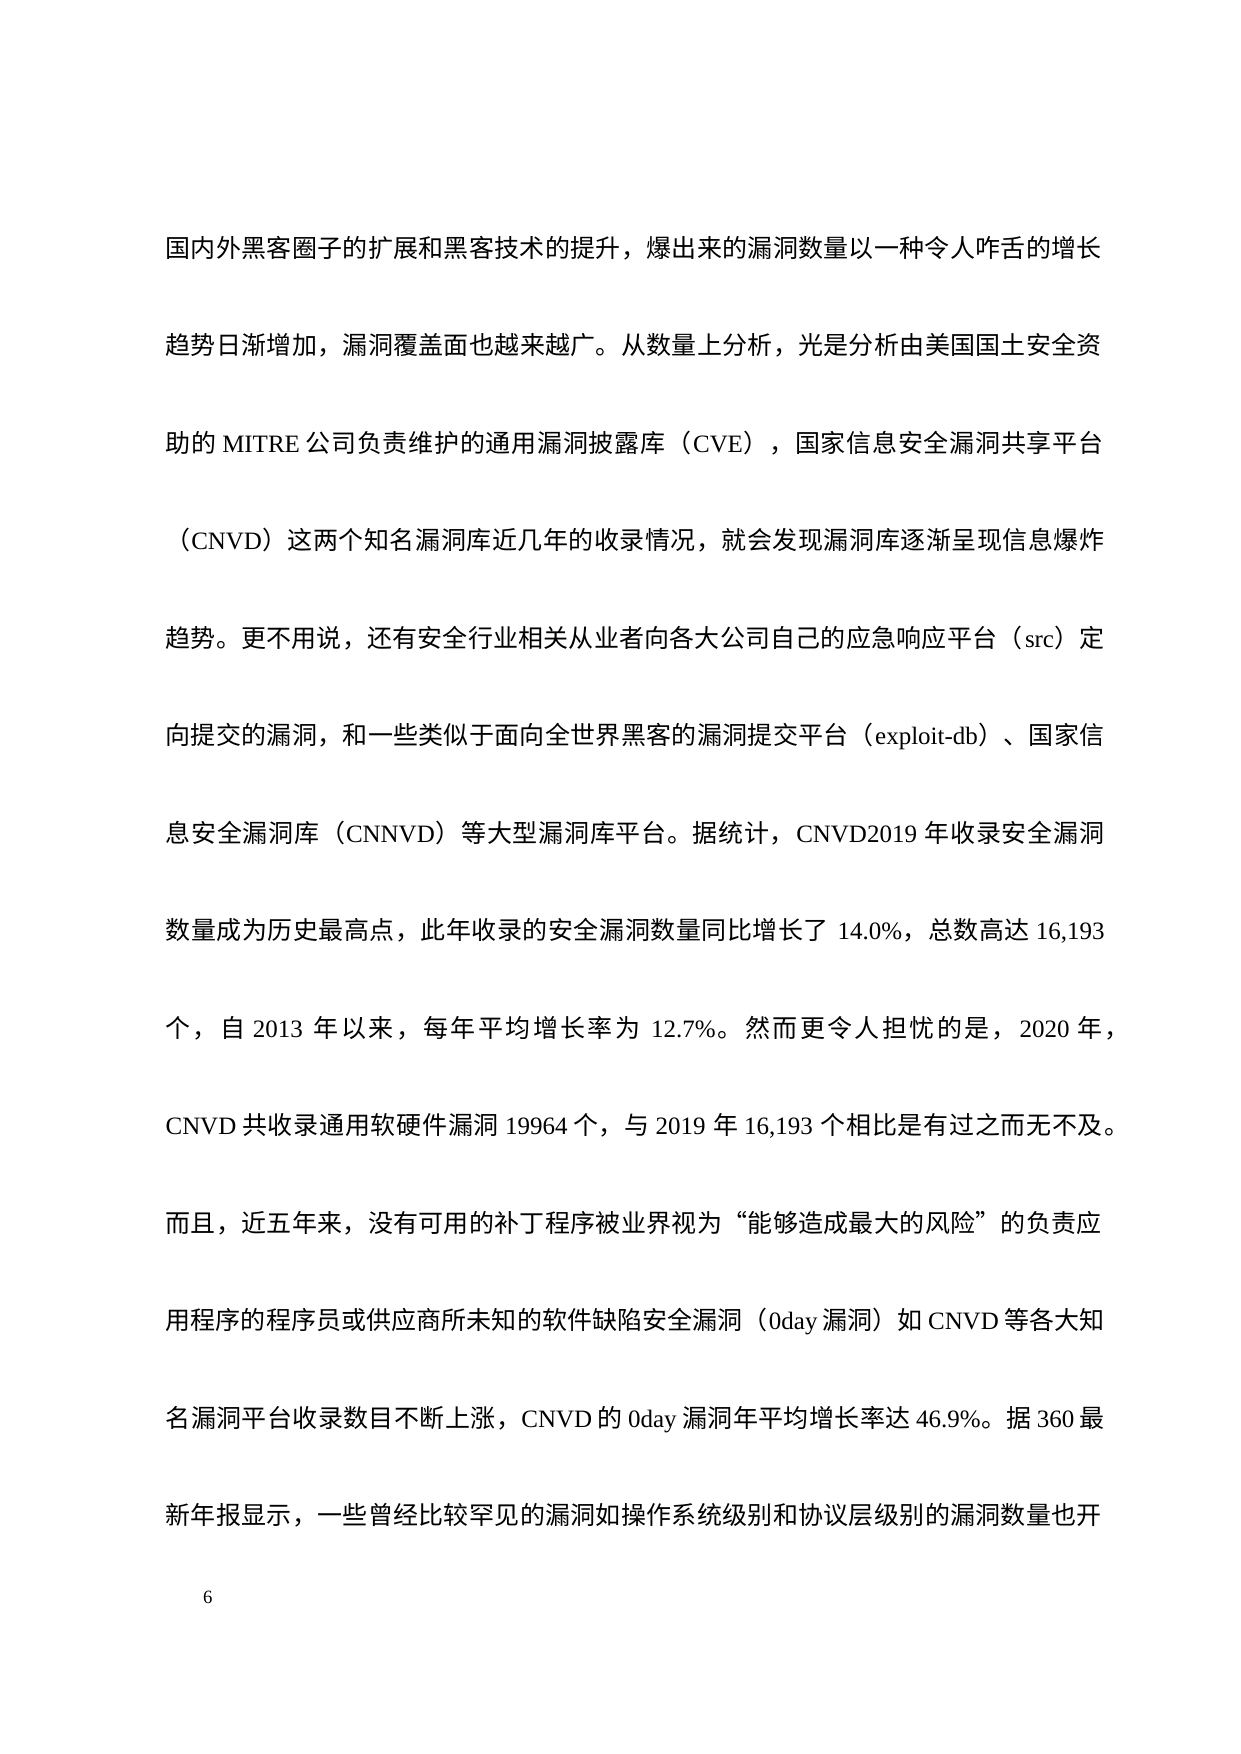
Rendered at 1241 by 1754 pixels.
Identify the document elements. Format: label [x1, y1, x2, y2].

text [165, 214, 1104, 1546]
